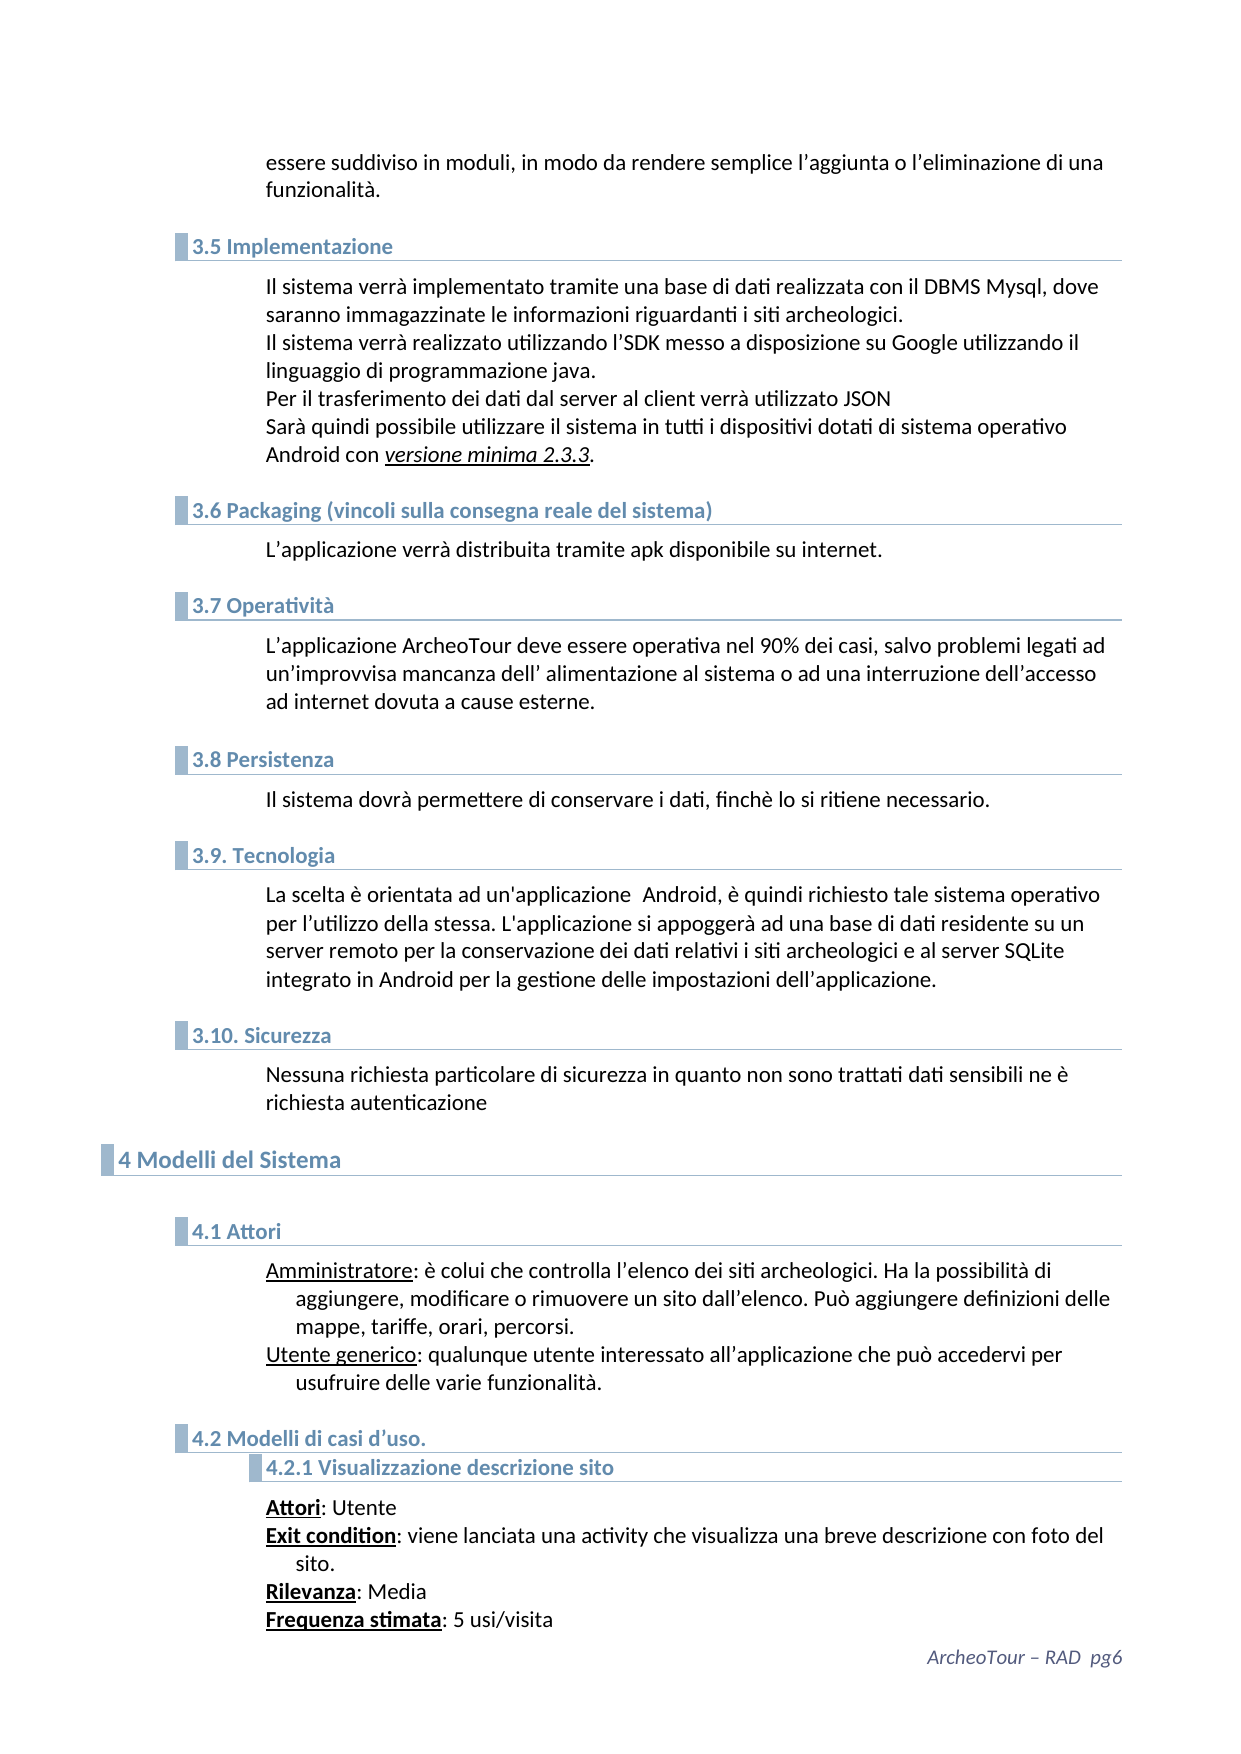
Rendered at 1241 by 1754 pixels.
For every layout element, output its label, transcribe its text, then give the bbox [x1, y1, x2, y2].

subtitle 3.5 Implementazione [175, 232, 1122, 260]
text Rilevanza: Media [266, 1577, 1122, 1605]
text Attori: Utente [266, 1493, 1122, 1521]
subtitle 4.1 Attori [188, 1217, 1122, 1245]
subtitle 3.10. Sicurezza [188, 1021, 1122, 1049]
text Frequenza stimata: 5 usi/visita [266, 1605, 1122, 1633]
subtitle 3.7 Operatività [188, 592, 1122, 619]
text Utente generico: qualunque utente interessato all’applicazione che può accedervi per usufruire delle varie funzionalità. [266, 1340, 1122, 1396]
text L’applicazione ArcheoTour deve essere operativa nel 90% dei casi, salvo problemi legati ad un’improvvisa mancanza dell’ alimentazione al sistema o ad una interruzione dell’accesso ad internet dovuta a cause esterne. [266, 631, 1122, 715]
text Il sistema dovrà permettere di conservare i dati, finchè lo si ritiene necessario. [266, 785, 1122, 813]
text Sarà quindi possibile utilizzare il sistema in tutti i dispositivi dotati di sistema operativo Android con versione minima 2.3.3. [266, 412, 1122, 468]
subtitle 3.6 Packaging (vincoli sulla consegna reale del sistema) [188, 496, 1122, 524]
subtitle 4.2.1 Visualizzazione descrizione sito [249, 1453, 1122, 1481]
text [266, 148, 1122, 232]
subtitle 4 Modelli del Sistema [114, 1144, 1122, 1175]
text Exit condition: viene lanciata una activity che visualizza una breve descrizione con foto del sito. [266, 1521, 1122, 1577]
subtitle 4.2 Modelli di casi d’uso. [188, 1424, 1122, 1452]
text Il sistema verrà implementato tramite una base di dati realizzata con il DBMS Mysql, dove saranno immagazzinate le informazioni riguardanti i siti archeologici. [266, 272, 1122, 328]
text Amministratore: è colui che controlla l’elenco dei siti archeologici. Ha la possibilità di aggiungere, modificare o rimuovere un sito dall’elenco. Può aggiungere definizioni delle mappe, tariffe, orari, percorsi. [266, 1256, 1122, 1340]
text Il sistema verrà realizzato utilizzando l’SDK messo a disposizione su Google utilizzando il linguaggio di programmazione java. [266, 328, 1122, 384]
subtitle 3.9. Tecnologia [188, 841, 1122, 869]
text Nessuna richiesta particolare di sicurezza in quanto non sono trattati dati sensibili ne è richiesta autenticazione [266, 1060, 1122, 1116]
subtitle 3.8 Persistenza [188, 746, 1122, 774]
text Per il trasferimento dei dati dal server al client verrà utilizzato JSON [266, 384, 1122, 412]
text L’applicazione verrà distribuita tramite apk disponibile su internet. [266, 536, 1122, 563]
text La scelta è orientata ad un'applicazione Android, è quindi richiesto tale sistema operativo per l’utilizzo della stessa. L'applicazione si appoggerà ad una base di dati residente su un server remoto per la conservazione dei dati relativi i siti archeologici e al server SQLite integrato in Android per la gestione delle impostazioni dell’applicazione. [266, 881, 1122, 993]
